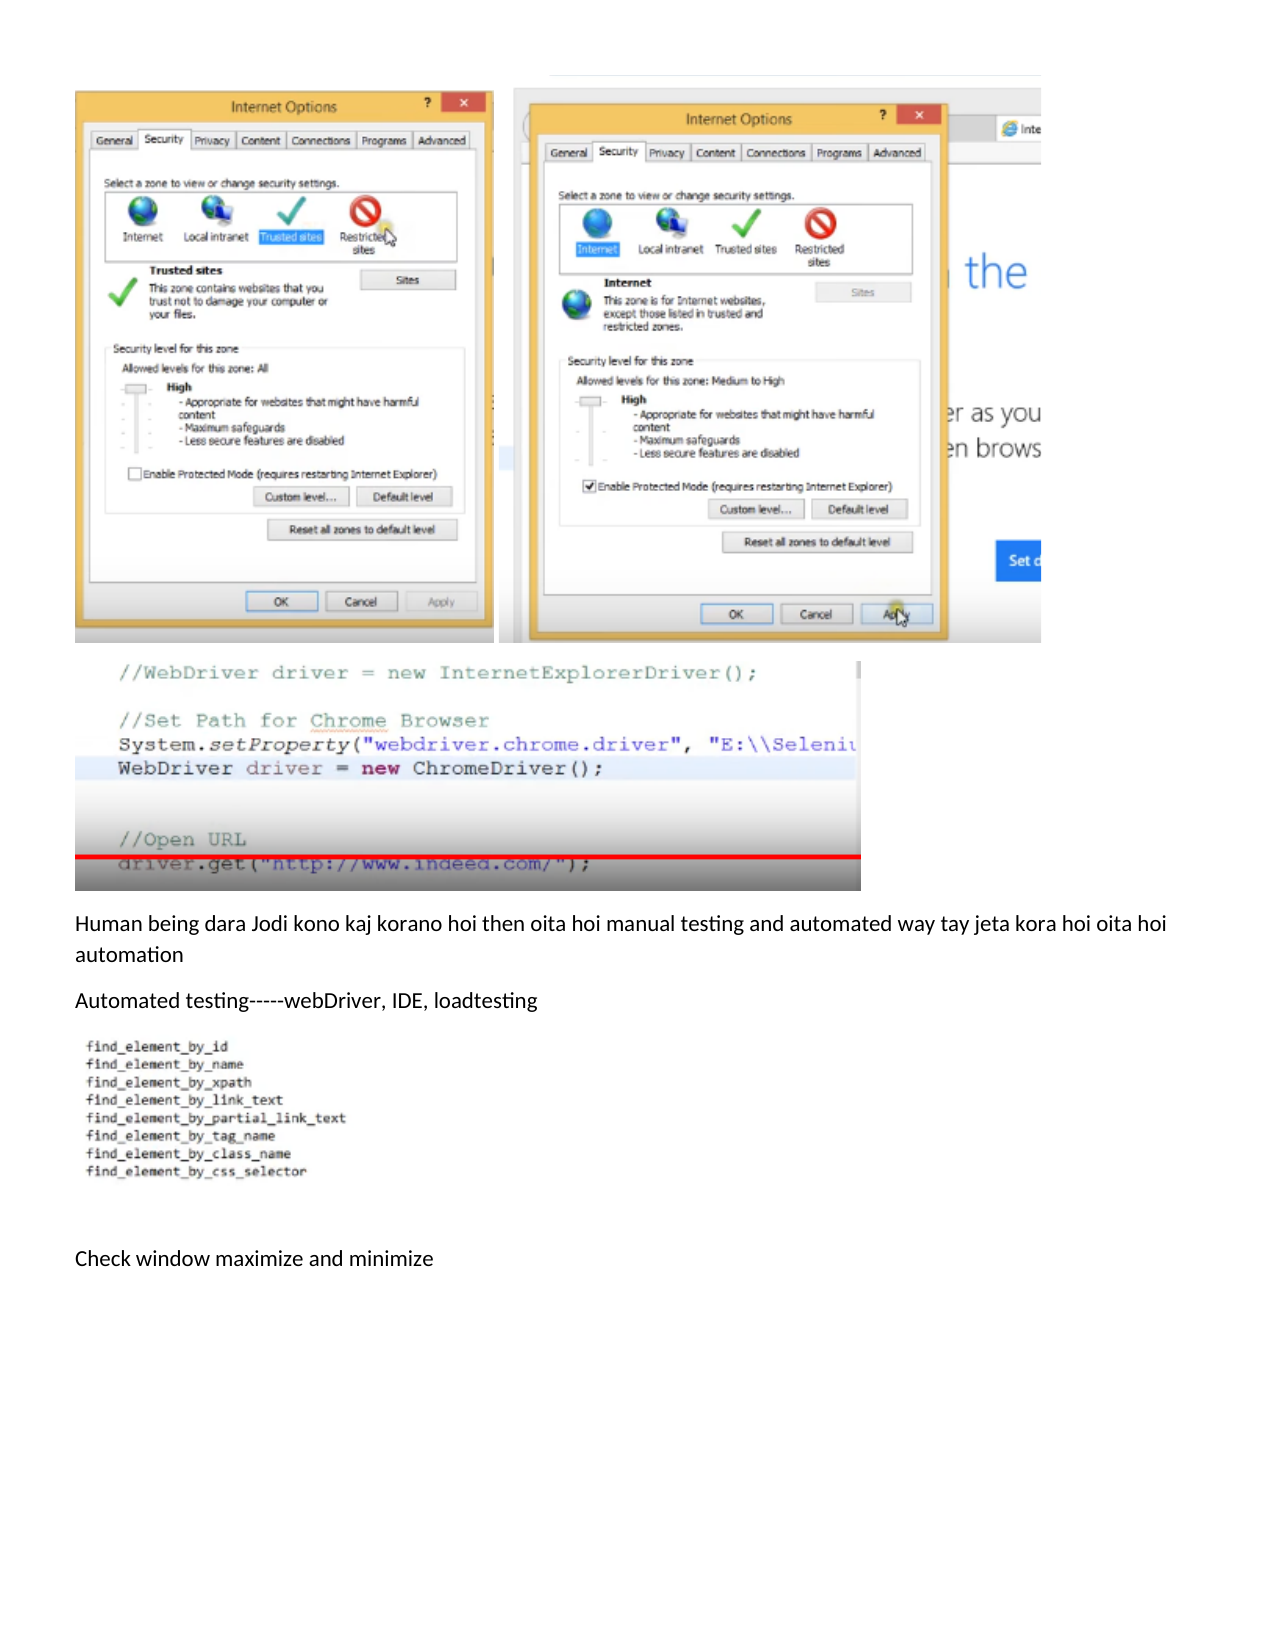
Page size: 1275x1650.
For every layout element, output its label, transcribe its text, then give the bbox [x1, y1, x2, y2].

text Check window maximize and minimize [75, 1244, 1200, 1273]
picture [75, 1033, 402, 1226]
picture [75, 90, 494, 643]
picture [498, 75, 1042, 643]
text Automated testing-----webDriver, IDE, loadtesting [75, 987, 1200, 1015]
text Human being dara Jodi kono kaj korano hoi then oita hoi manual testing and automated way tay jeta kora hoi oita hoi automation [75, 909, 1200, 968]
picture [75, 661, 861, 891]
